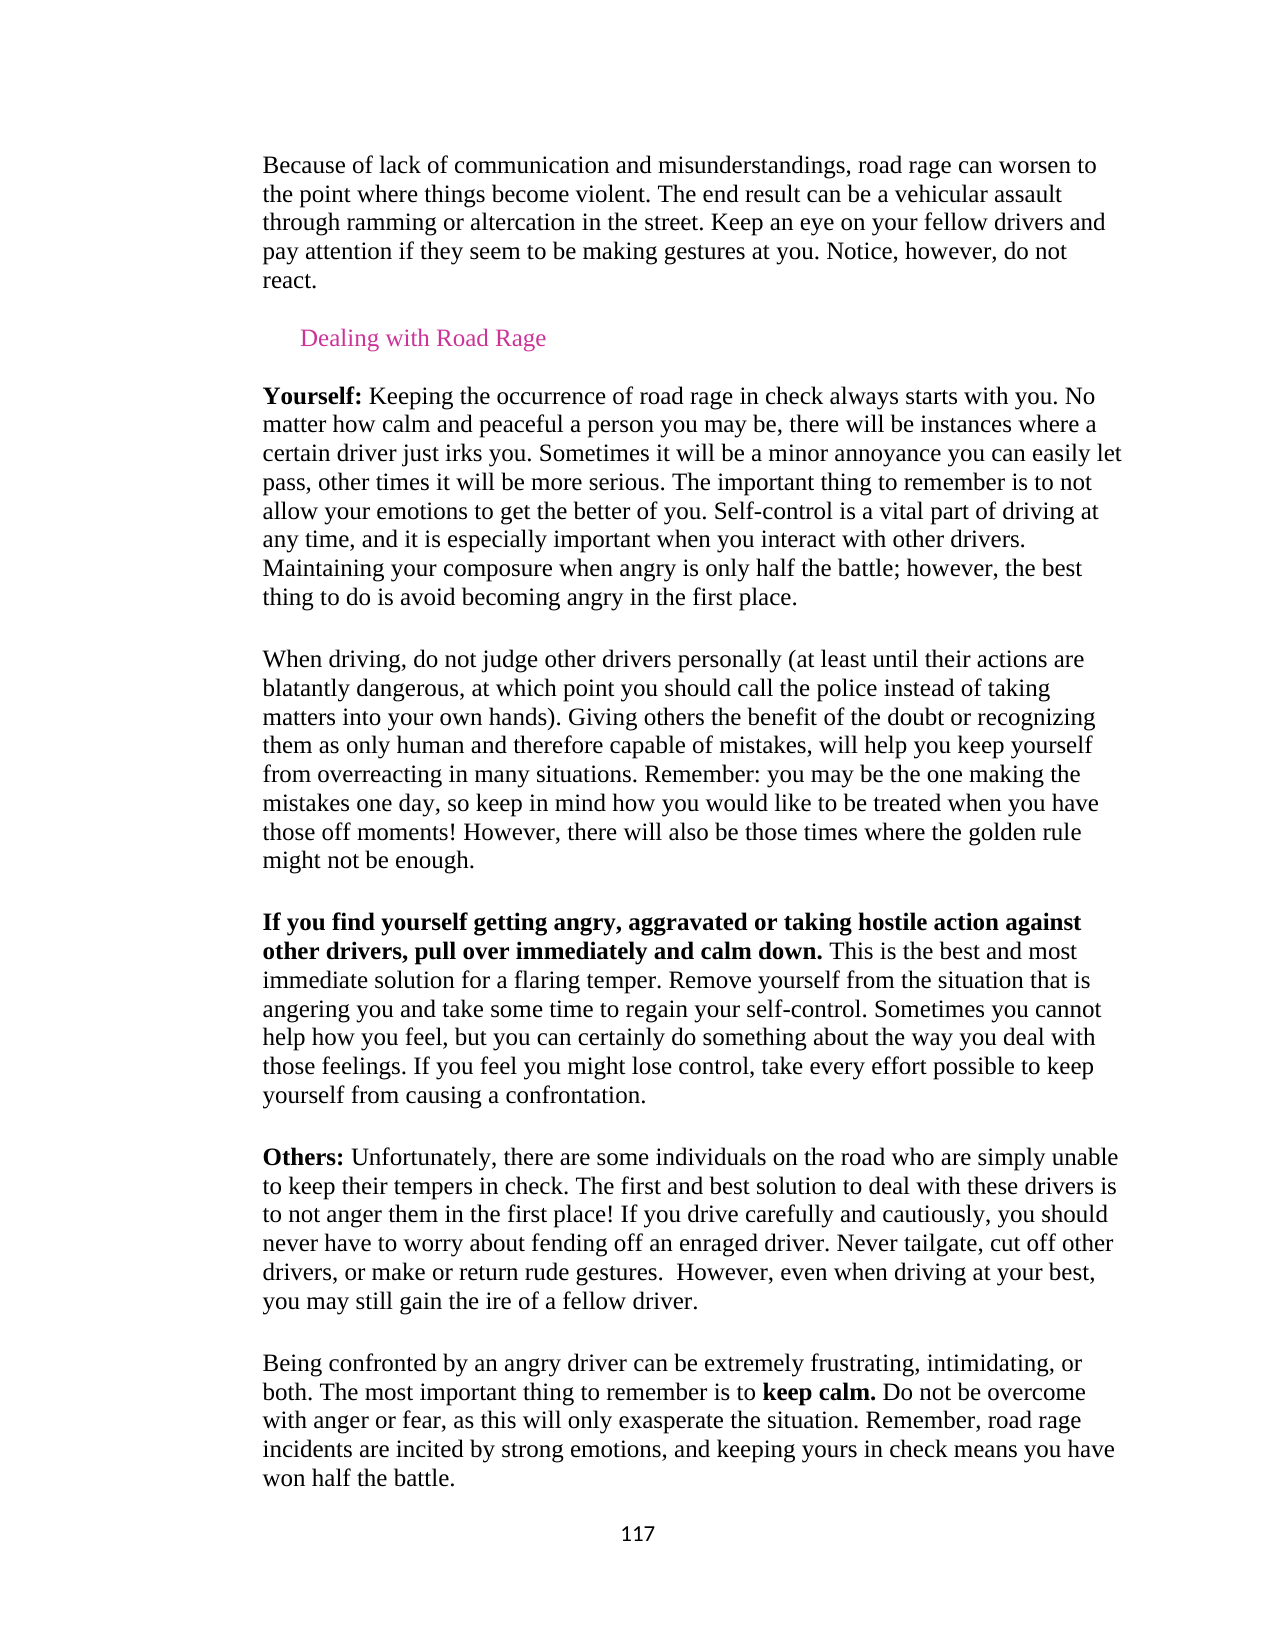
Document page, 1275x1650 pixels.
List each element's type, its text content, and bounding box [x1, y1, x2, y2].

text Being confronted by an angry driver can be extremely frustrating, intimidating, or both. The most important thing to remember is to keep calm. Do not be overcome with anger or fear, as this will only exasperate the situation. Remember, road rage incidents are incited by strong emotions, and keeping yours in check means you have won half the battle. [262, 1348, 1125, 1492]
text If you find yourself getting angry, aggravated or taking hostile action against other drivers, pull over immediately and calm down. This is the best and most immediate solution for a flaring temper. Remove yourself from the situation that is angering you and take some time to regain your self-control. Sometimes you cannot help how you feel, but you can certainly do something about the way you deal with those feelings. If you feel you might lose control, take every effort possible to keep yourself from causing a confrontation. [262, 907, 1125, 1109]
text Dealing with Road Rage [262, 323, 1125, 352]
text Others: Unfortunately, there are some individuals on the road who are simply unable to keep their tempers in check. The first and best solution to deal with these drivers is to not anger them in the first place! If you drive carefully and cautiously, you should never have to worry about fending off an enraged driver. Never tailgate, cut off other drivers, or make or return rude gestures. However, even when driving at your best, you may still gain the ire of a fellow driver. [262, 1142, 1125, 1314]
text Because of lack of communication and misunderstandings, road rage can worsen to the point where things become violent. The end result can be a vehicular assault through ramming or altercation in the street. Keep an eye on your fellow drivers and pay attention if they seem to be making gestures at you. Notice, however, do not react. [262, 150, 1125, 294]
text Yourself: Keeping the occurrence of road rage in check always starts with you. No matter how calm and peaceful a person you may be, there will be instances where a certain driver just irks you. Sometimes it will be a minor annoyance you can easily let pass, other times it will be more serious. The important thing to remember is to not allow your emotions to get the better of you. Self-control is a vital part of driving at any time, and it is especially important when you interact with other drivers. Maintaining your composure when angry is only half the battle; however, the best thing to do is avoid becoming angry in the first place. [262, 381, 1125, 611]
text When driving, do not judge other drivers personally (at least until their actions are blatantly dangerous, at which point you should call the police instead of taking matters into your own hands). Giving others the benefit of the doubt or recognizing them as only human and therefore capable of mistakes, will help you keep yourself from overreacting in many situations. Remember: you may be the one making the mistakes one day, so keep in mind how you would like to be treated when you have those off moments! However, there will also be those times where the golden rule might not be enough. [262, 644, 1125, 874]
